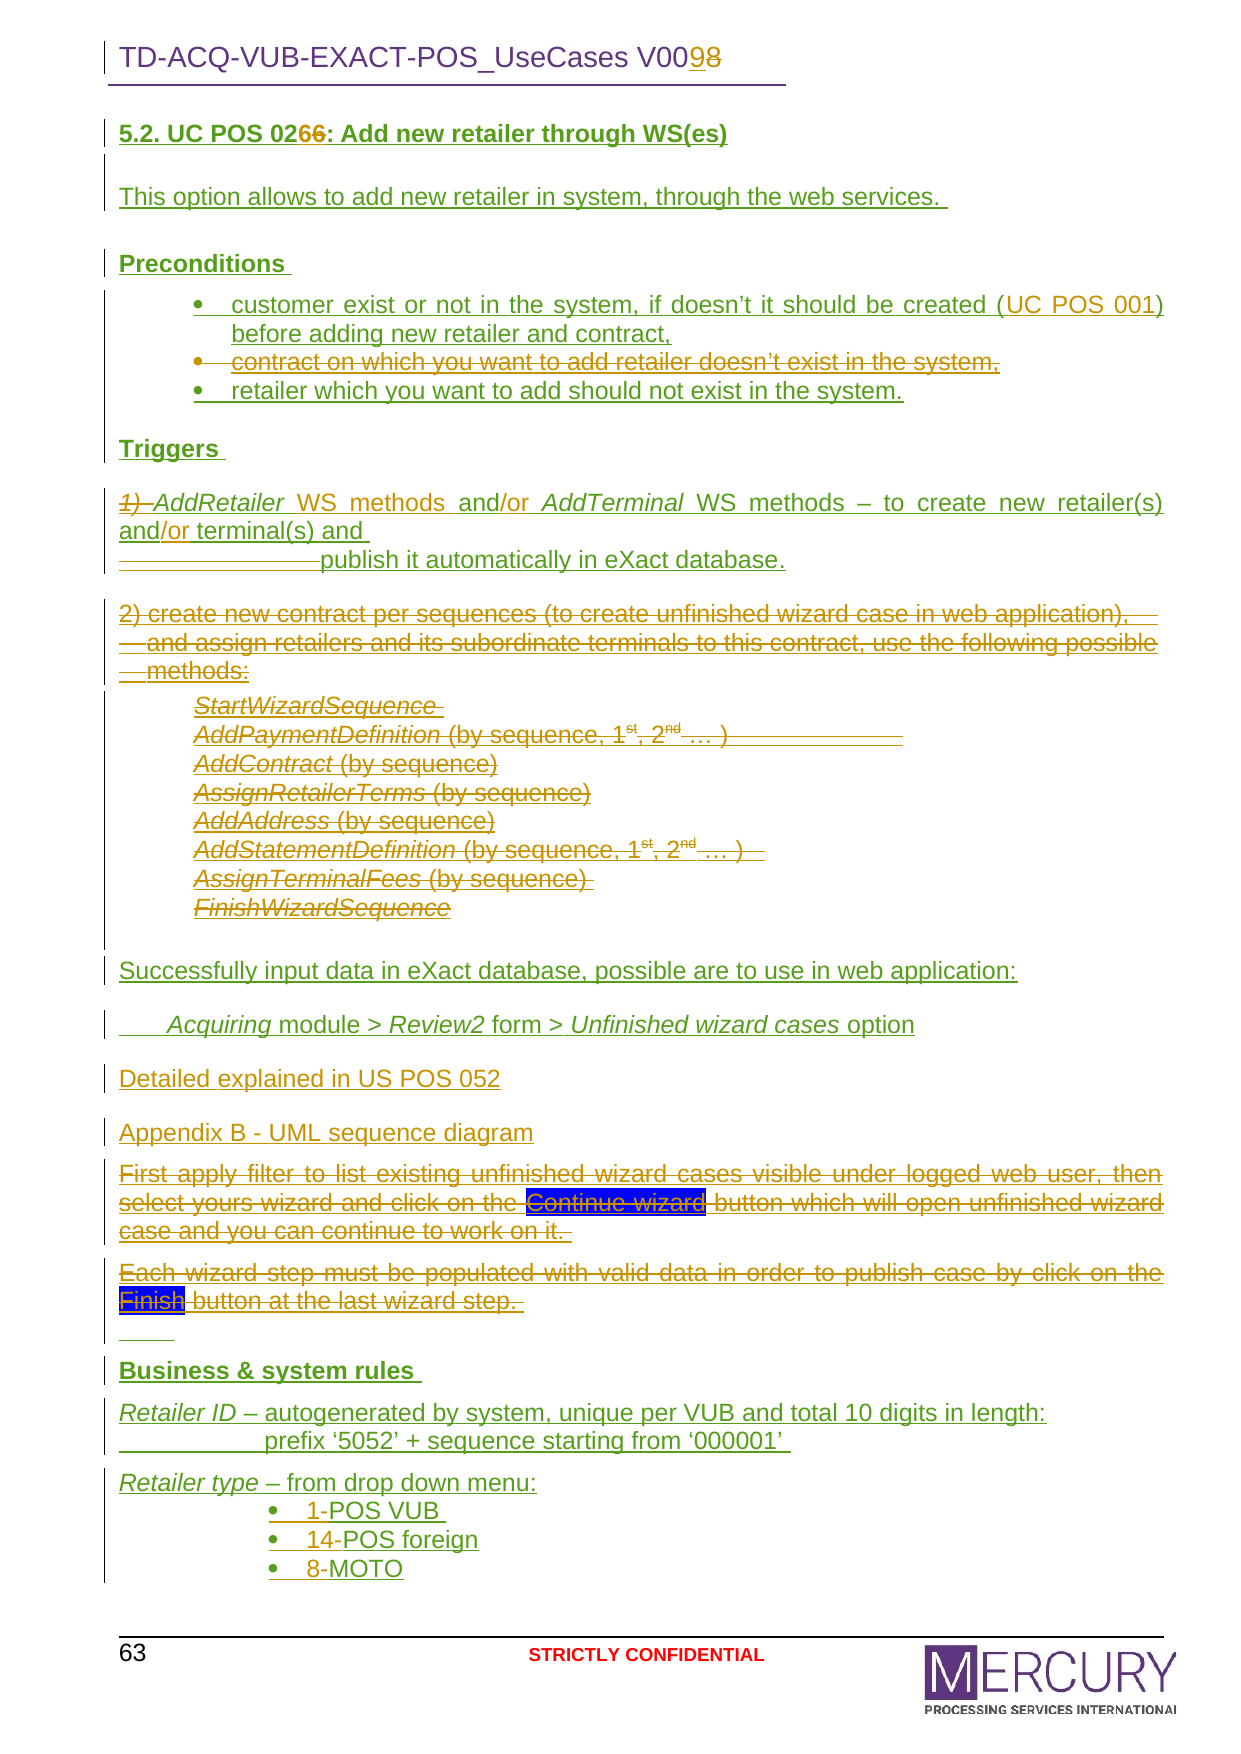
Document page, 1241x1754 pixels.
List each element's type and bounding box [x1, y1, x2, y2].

picture [923, 1644, 1181, 1716]
